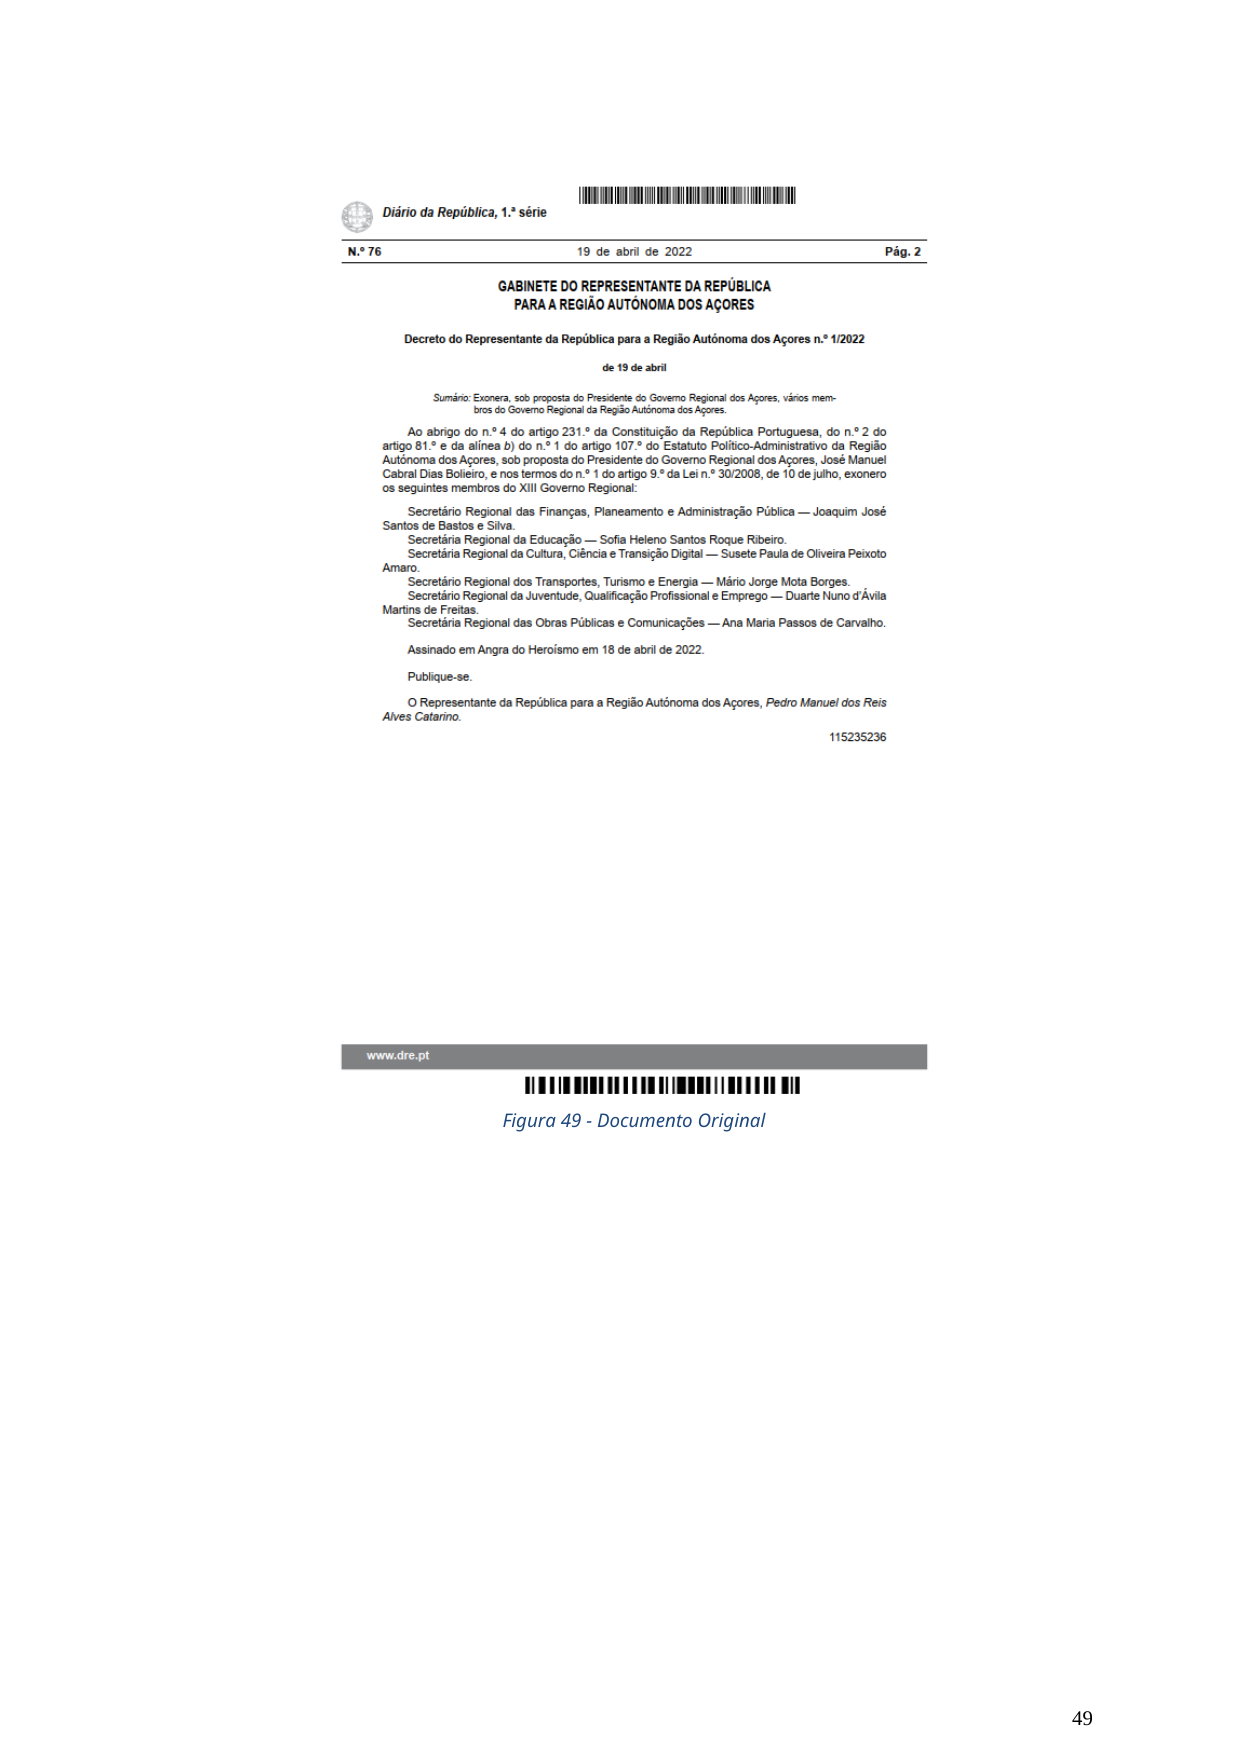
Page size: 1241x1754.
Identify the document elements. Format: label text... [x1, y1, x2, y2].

picture [305, 177, 965, 1108]
text Figura 49 - Documento Original [177, 1108, 1092, 1133]
